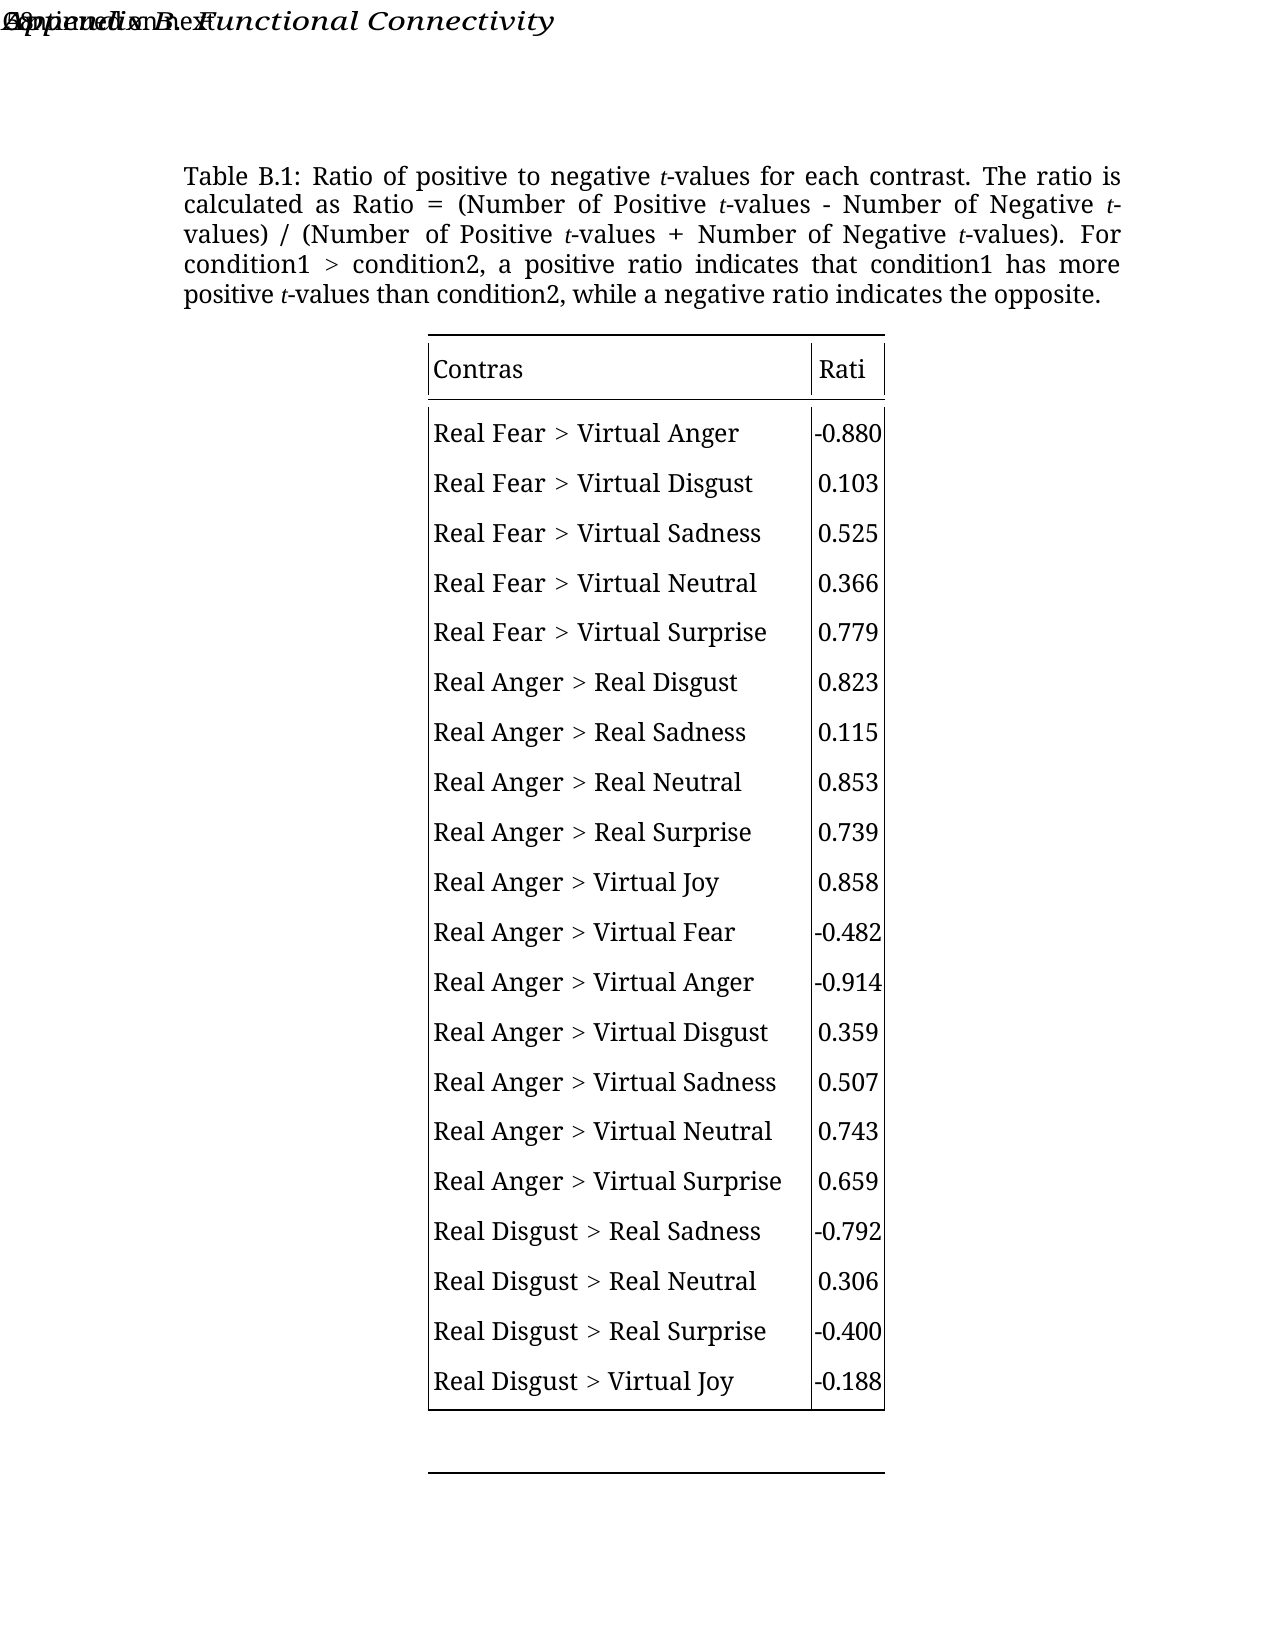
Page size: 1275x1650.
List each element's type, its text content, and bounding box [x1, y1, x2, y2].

table_cell 0.366 [812, 556, 884, 606]
table_cell Real Anger > Virtual Joy [429, 855, 811, 905]
table_cell Real Anger > Virtual Fear [429, 905, 811, 955]
table_cell Real Anger > Virtual Surprise [429, 1155, 811, 1204]
table_cell Real Anger > Real Neutral [429, 756, 811, 805]
table_cell Real Fear > Virtual Surprise [429, 606, 811, 656]
table_cell 0.115 [812, 706, 884, 756]
table_cell Real Anger > Virtual Anger [429, 955, 811, 1005]
table_cell Real Anger > Real Surprise [429, 805, 811, 855]
table_cell 0.823 [812, 656, 884, 706]
table_cell 0.743 [812, 1105, 884, 1155]
table_cell Real Disgust > Virtual Joy [429, 1354, 811, 1409]
table_cell -0.914 [812, 955, 884, 1005]
table_cell Real Anger > Virtual Sadness [429, 1055, 811, 1105]
table_cell Real Anger > Real Sadness [429, 706, 811, 756]
table_cell -0.482 [812, 905, 884, 955]
table_cell 0.739 [812, 805, 884, 855]
text Table B.1: Ratio of positive to negative t-values for each contrast. The ratio is calculated as Ratio = (Number of Positive t-values - Number of Negative t-values) / (Number of Positive t-values + Number of Negative t-values). For condition1 > condition2, a positive ratio indicates that condition1 has more positive t-values than condition2, while a negative ratio indicates the opposite. [183, 161, 1121, 311]
table_cell Real Anger > Virtual Disgust [429, 1005, 811, 1055]
table_cell 0.525 [812, 506, 884, 556]
table_cell 0.779 [812, 606, 884, 656]
table_header -0.880 [812, 407, 884, 456]
table_cell 0.359 [812, 1005, 884, 1055]
table_cell 0.507 [812, 1055, 884, 1105]
table_cell 0.306 [812, 1255, 884, 1304]
table_cell 0.103 [812, 456, 884, 506]
table_cell -0.188 [812, 1354, 884, 1409]
table_cell Real Disgust > Real Surprise [429, 1304, 811, 1354]
table_cell Real Fear > Virtual Neutral [429, 556, 811, 606]
table_cell Real Fear > Virtual Sadness [429, 506, 811, 556]
table_cell -0.400 [812, 1304, 884, 1354]
table_cell Real Disgust > Real Sadness [429, 1205, 811, 1254]
table_cell 0.659 [812, 1155, 884, 1204]
table_header Real Fear > Virtual Anger [429, 407, 811, 456]
table_cell Real Anger > Virtual Neutral [429, 1105, 811, 1155]
table_cell 0.853 [812, 756, 884, 805]
table_cell Real Fear > Virtual Disgust [429, 456, 811, 506]
table_cell 0.858 [812, 855, 884, 905]
table_cell Real Anger > Real Disgust [429, 656, 811, 706]
table_cell Real Disgust > Real Neutral [429, 1255, 811, 1304]
table_cell -0.792 [812, 1205, 884, 1254]
